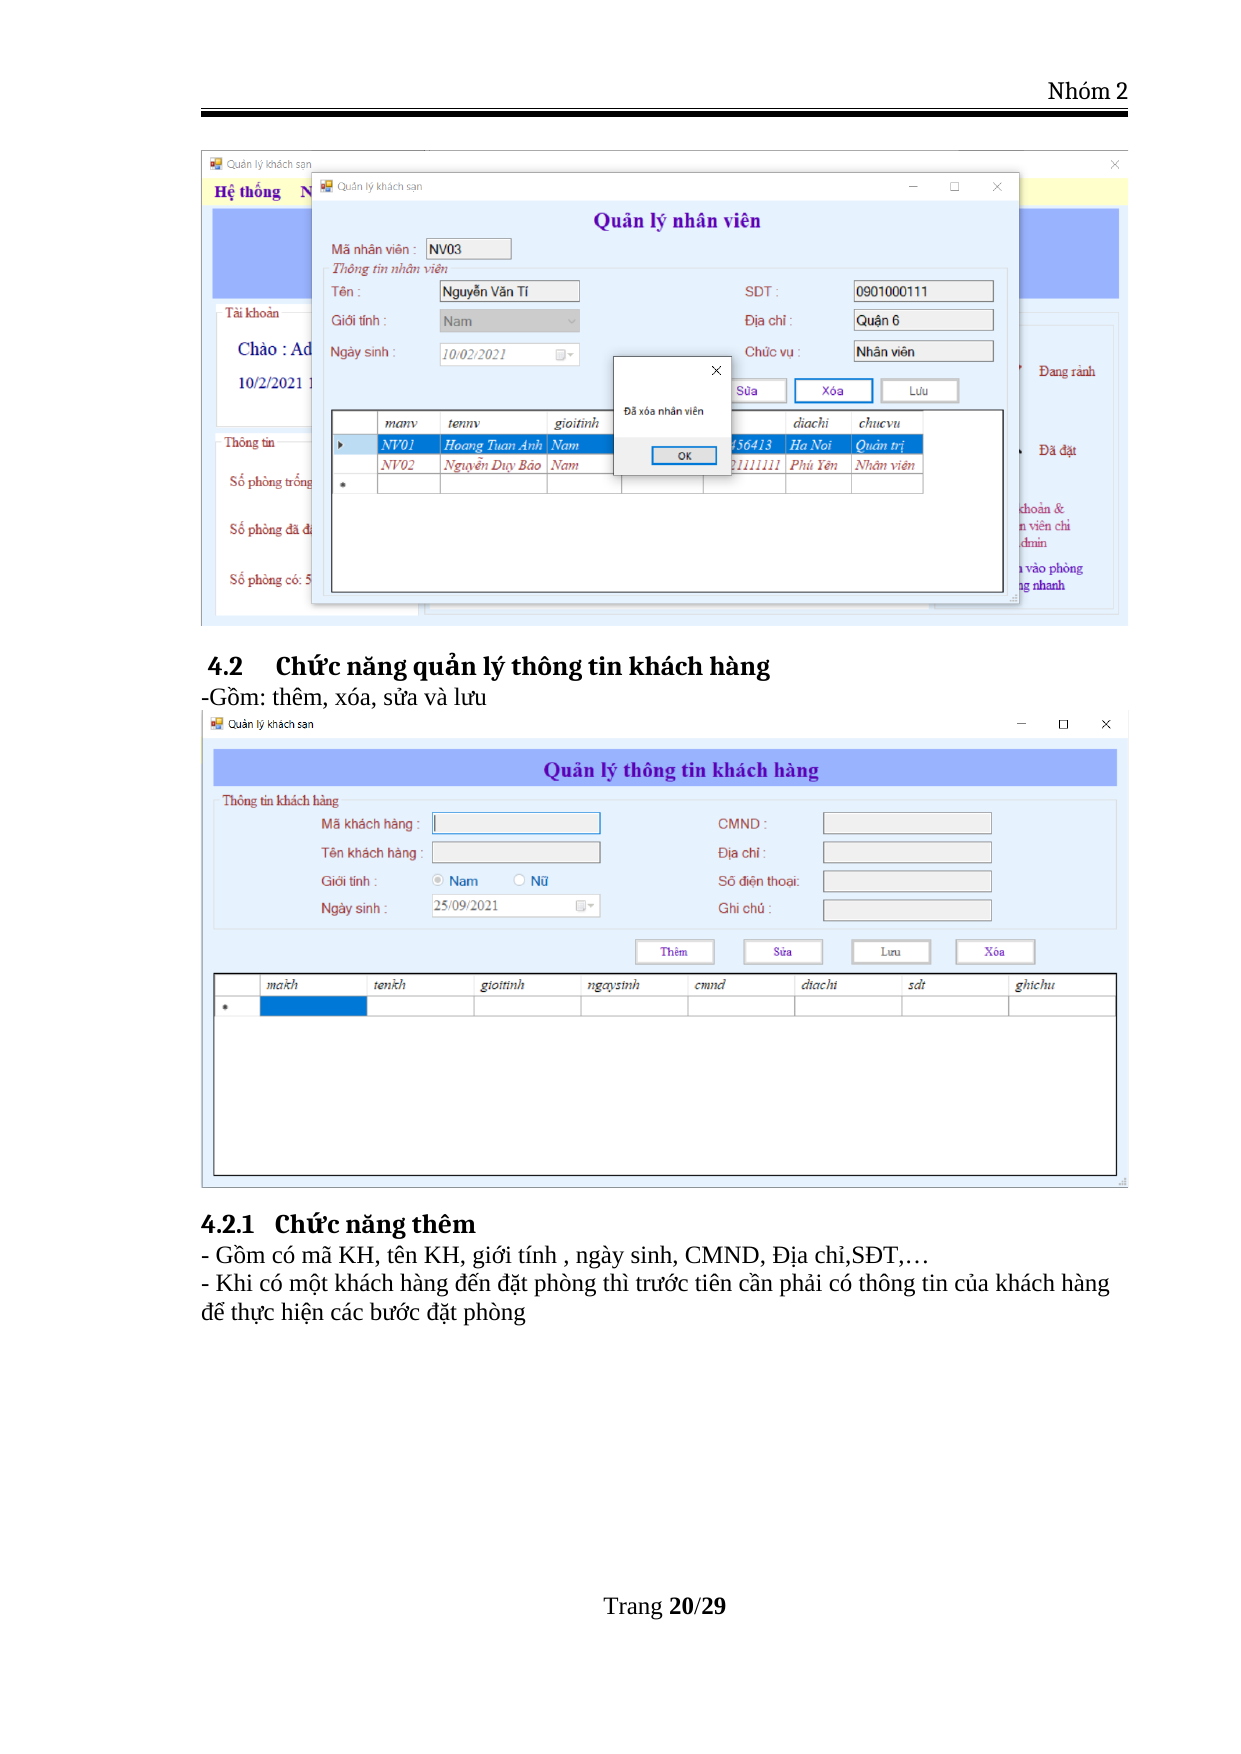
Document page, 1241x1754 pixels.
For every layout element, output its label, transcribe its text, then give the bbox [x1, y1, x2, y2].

picture [200, 710, 1129, 1188]
picture [200, 150, 1129, 626]
subtitle Chức năng quản lý thông tin khách hàng [208, 651, 1128, 682]
subtitle Chức năng thêm [201, 1209, 1128, 1240]
text - Khi có một khách hàng đến đặt phòng thì trước tiên cần phải có thông tin của khách hàng để thực hiện các bước đặt phòng [201, 1268, 1128, 1326]
text - Gồm có mã KH, tên KH, giới tính , ngày sinh, CMND, Địa chỉ,SĐT,… [201, 1240, 1128, 1268]
text -Gồm: thêm, xóa, sửa và lưu [201, 682, 1128, 710]
